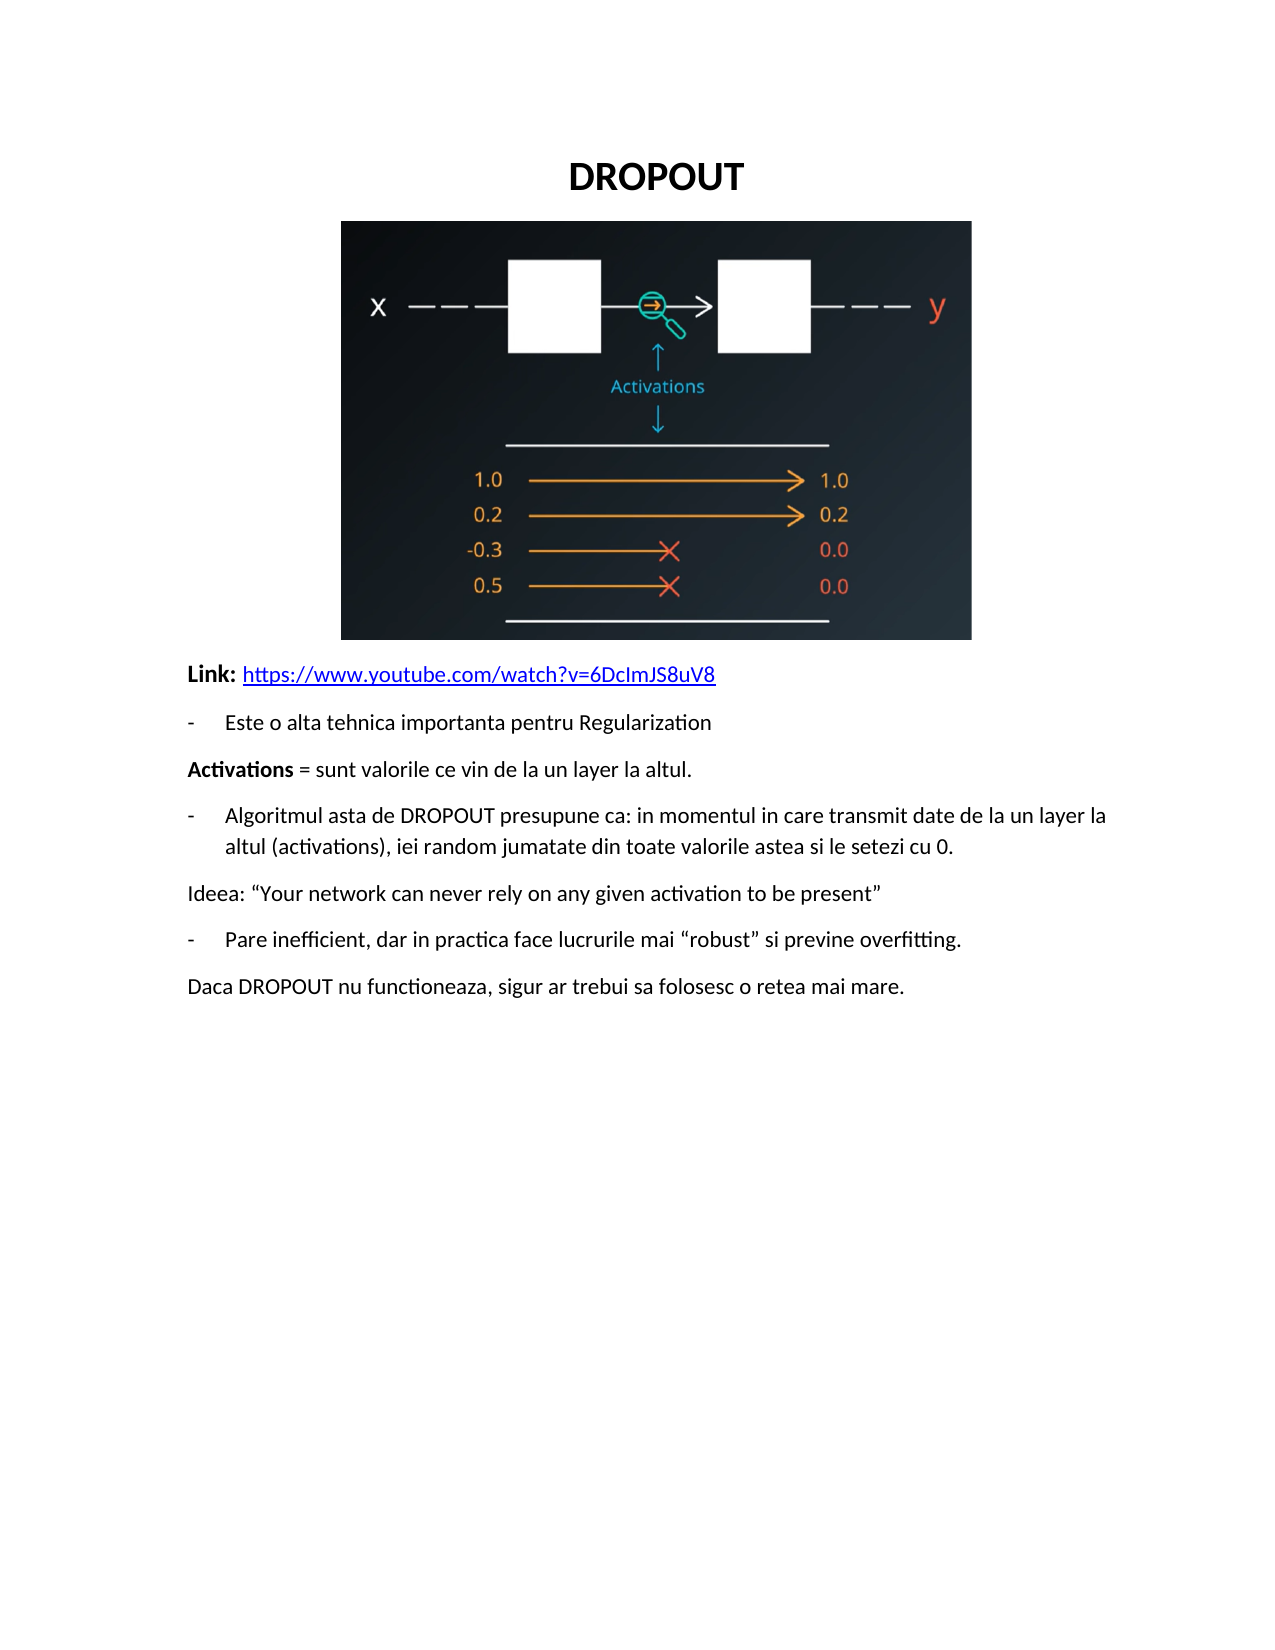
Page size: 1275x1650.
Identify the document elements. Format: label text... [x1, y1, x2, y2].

text Link: https://www.youtube.com/watch?v=6DcImJS8uV8 [187, 658, 1125, 689]
text Daca DROPOUT nu functioneaza, sigur ar trebui sa folosesc o retea mai mare. [187, 972, 1125, 1001]
list Algoritmul asta de DROPOUT presupune ca: in momentul in care transmit date de la un layer la altul (activations), iei random jumatate din toate valorile astea si le setezi cu 0. [187, 802, 1125, 860]
text DROPOUT [187, 150, 1125, 201]
picture [341, 221, 972, 640]
list Pare inefficient, dar in practica face lucrurile mai “robust” si previne overfitting. [187, 926, 1125, 954]
text Activations = sunt valorile ce vin de la un layer la altul. [187, 755, 1125, 783]
list Este o alta tehnica importanta pentru Regularization [187, 708, 1125, 736]
text Ideea: “Your network can never rely on any given activation to be present” [187, 879, 1125, 907]
